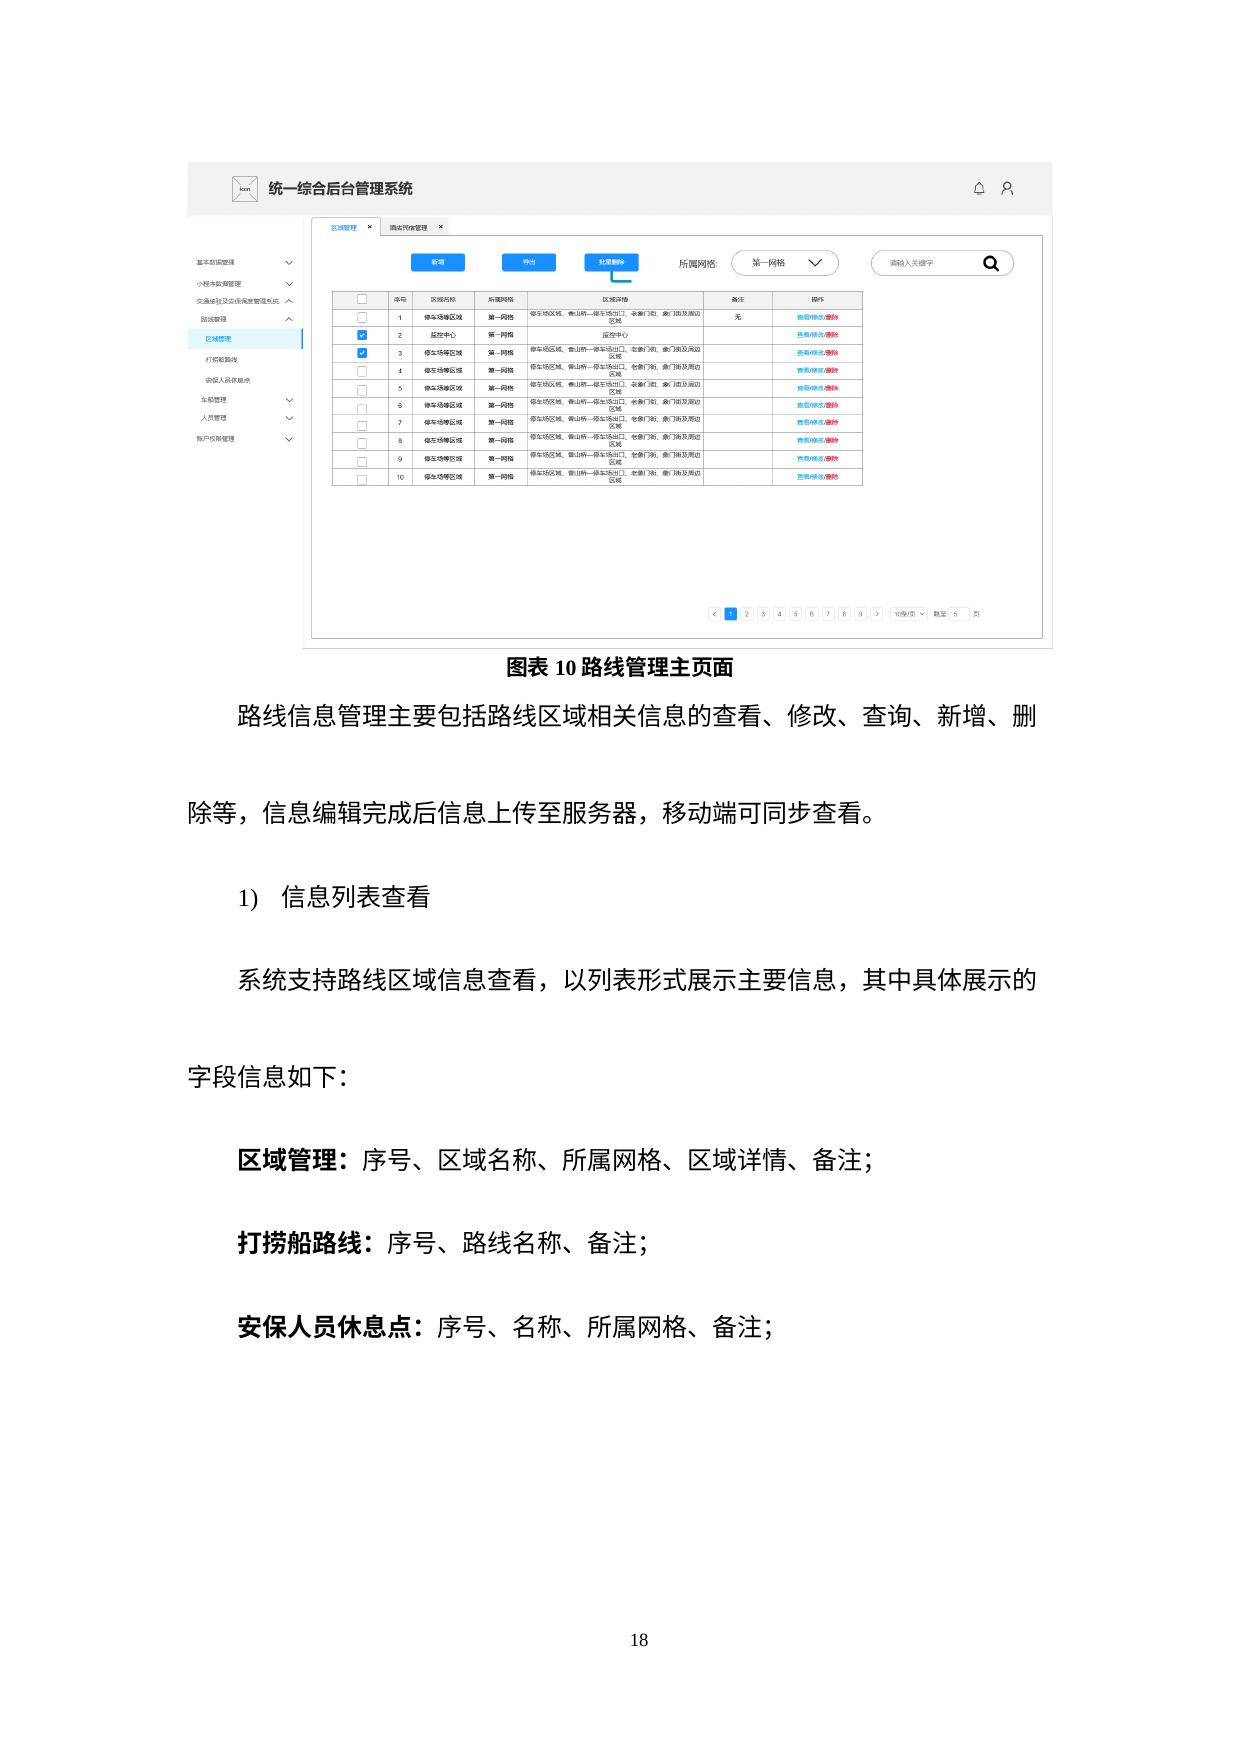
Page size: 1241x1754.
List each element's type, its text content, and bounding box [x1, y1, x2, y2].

text 区域管理：序号、区域名称、所属网格、区域详情、备注； [187, 1126, 1053, 1191]
text 打捞船路线：序号、路线名称、备注； [187, 1209, 1053, 1274]
text 系统支持路线区域信息查看，以列表形式展示主要信息，其中具体展示的字段信息如下： [187, 946, 1053, 1108]
text 路线信息管理主要包括路线区域相关信息的查看、修改、查询、新增、删除等，信息编辑完成后信息上传至服务器，移动端可同步查看。 [187, 682, 1053, 844]
list 信息列表查看 [237, 863, 1053, 928]
text 图表 10 路线管理主页面 [187, 649, 1053, 682]
text 安保人员休息点：序号、名称、所属网格、备注； [187, 1293, 1053, 1358]
picture [187, 162, 1053, 649]
